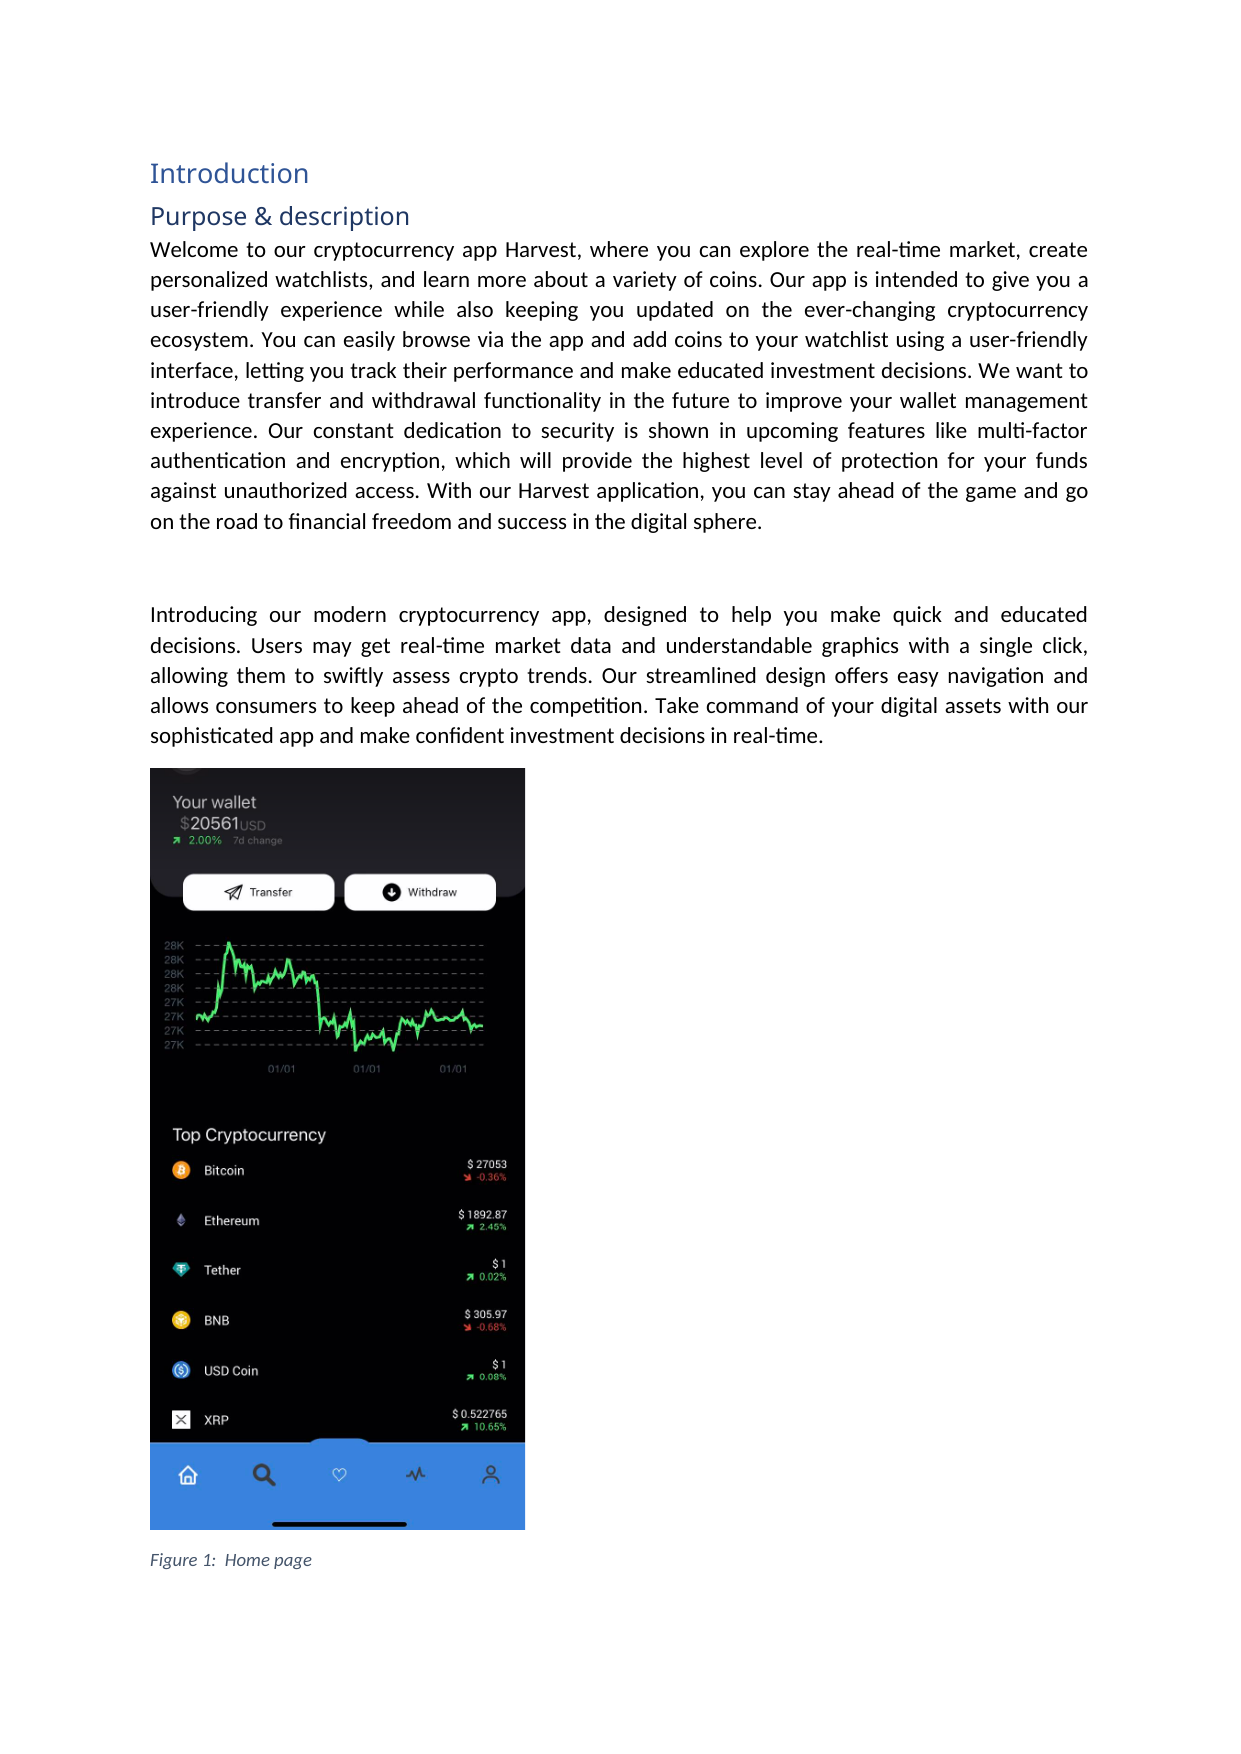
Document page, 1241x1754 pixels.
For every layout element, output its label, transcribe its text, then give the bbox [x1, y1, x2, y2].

subtitle Purpose & description [150, 198, 1090, 232]
text Introducing our modern cryptocurrency app, designed to help you make quick and educated decisions. Users may get real-time market data and understandable graphics with a single click, allowing them to swiftly assess crypto trends. Our streamlined design offers easy navigation and allows consumers to keep ahead of the competition. Take command of your digital assets with our sophisticated app and make confident investment decisions in real-time. [150, 601, 1090, 749]
text Welcome to our cryptocurrency app Harvest, where you can explore the real-time market, create personalized watchlists, and learn more about a variety of coins. Our app is intended to give you a user-friendly experience while also keeping you updated on the ever-changing cryptocurrency ecosystem. You can easily browse via the app and add coins to your watchlist using a user-friendly interface, letting you track their performance and make educated investment decisions. We want to introduce transfer and withdrawal functionality in the future to improve your wallet management experience. Our constant dedication to security is shown in upcoming features like multi-factor authentication and encryption, which will provide the highest level of protection for your funds against unauthorized access. With our Harvest application, you can stay ahead of the game and go on the road to financial freedom and success in the digital sphere. [150, 235, 1090, 535]
text Figure 1: Home page [150, 1548, 1090, 1571]
picture [150, 768, 526, 1530]
subtitle Introduction [150, 154, 1090, 191]
